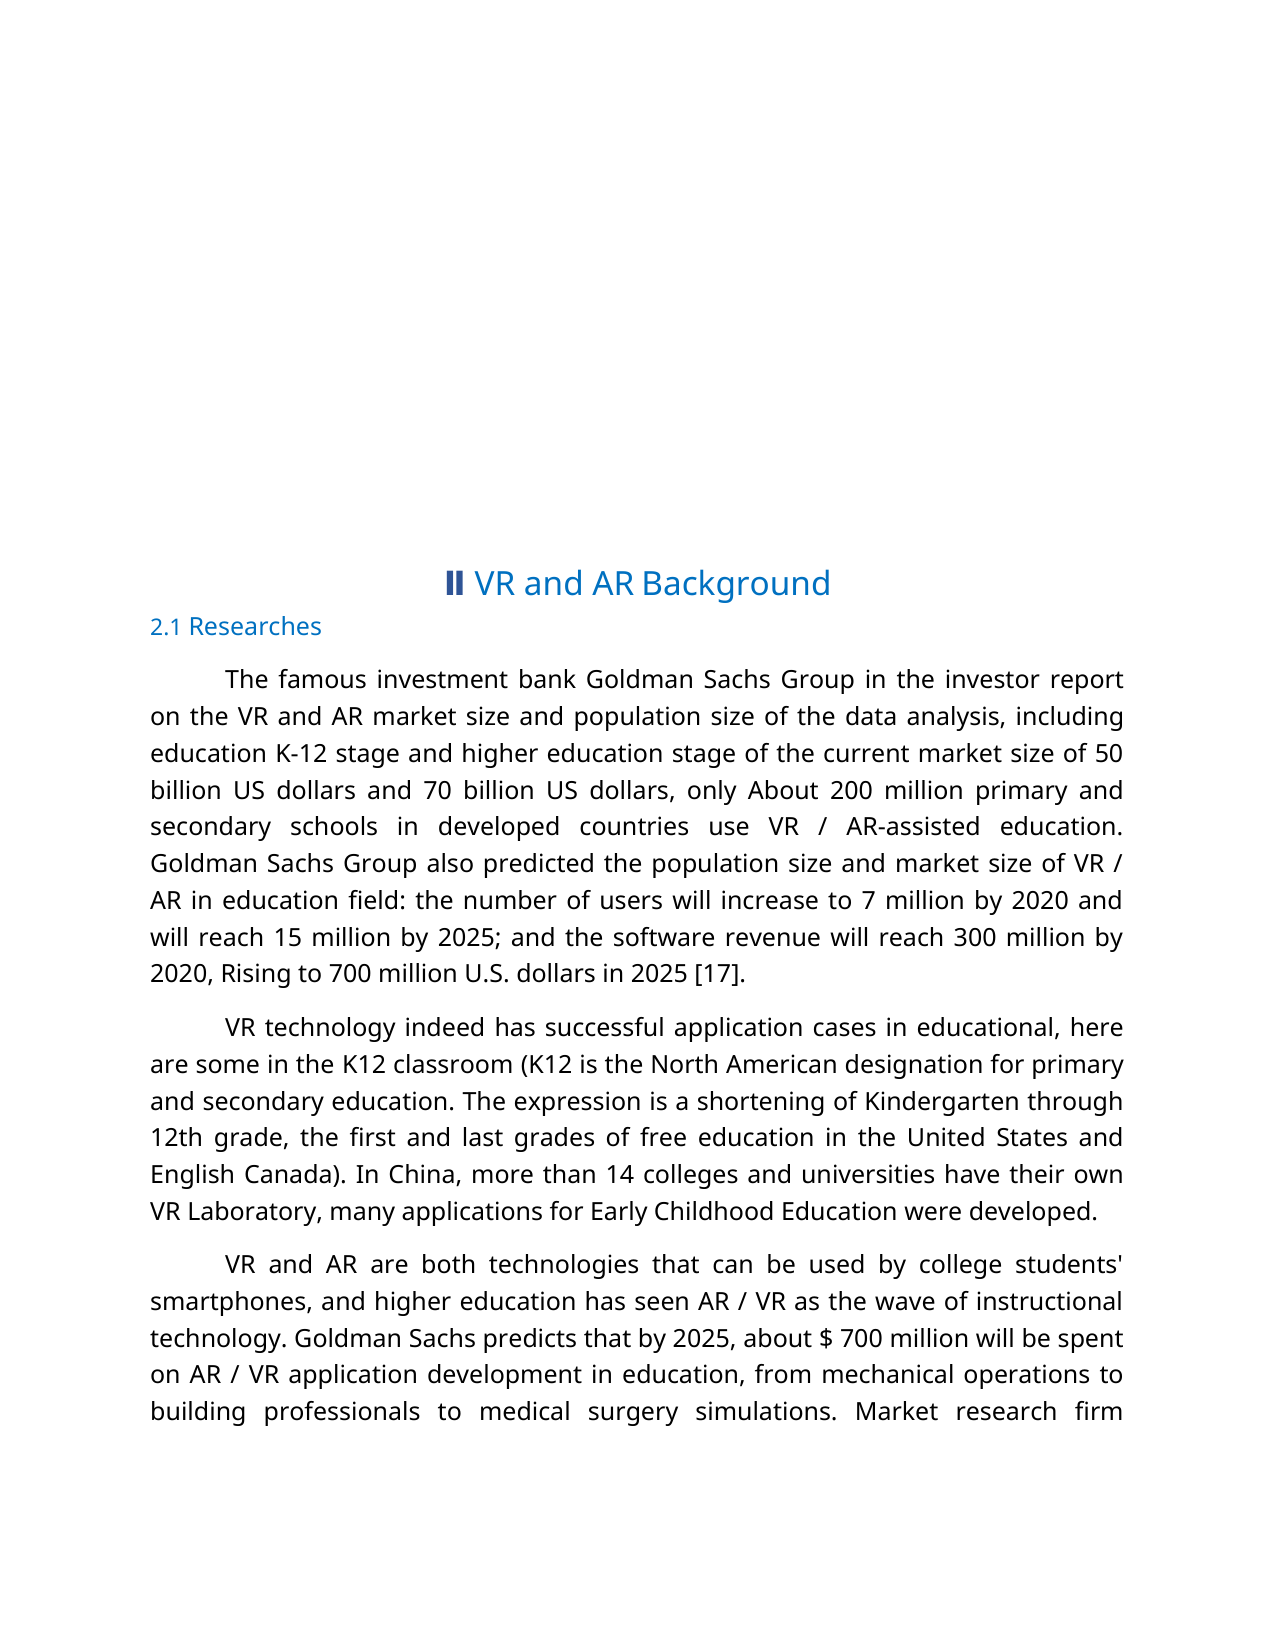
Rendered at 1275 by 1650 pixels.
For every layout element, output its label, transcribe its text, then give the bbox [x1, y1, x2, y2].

text The famous investment bank Goldman Sachs Group in the investor report on the VR and AR market size and population size of the data analysis, including education K-12 stage and higher education stage of the current market size of 50 billion US dollars and 70 billion US dollars, only About 200 million primary and secondary schools in developed countries use VR / AR-assisted education. Goldman Sachs Group also predicted the population size and market size of VR / AR in education field: the number of users will increase to 7 million by 2020 and will reach 15 million by 2025; and the software revenue will reach 300 million by 2020, Rising to 700 million U.S. dollars in 2025 [17]. [150, 662, 1125, 990]
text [150, 1247, 1125, 1428]
subtitle Ⅱ VR and AR Background [150, 559, 1125, 605]
text VR technology indeed has successful application cases in educational, here are some in the K12 classroom (K12 is the North American designation for primary and secondary education. The expression is a shortening of Kindergarten through 12th grade, the first and last grades of free education in the United States and English Canada). In China, more than 14 colleges and universities have their own VR Laboratory, many applications for Early Childhood Education were developed. [150, 1009, 1125, 1227]
text 2.1 Researches [150, 608, 1125, 643]
